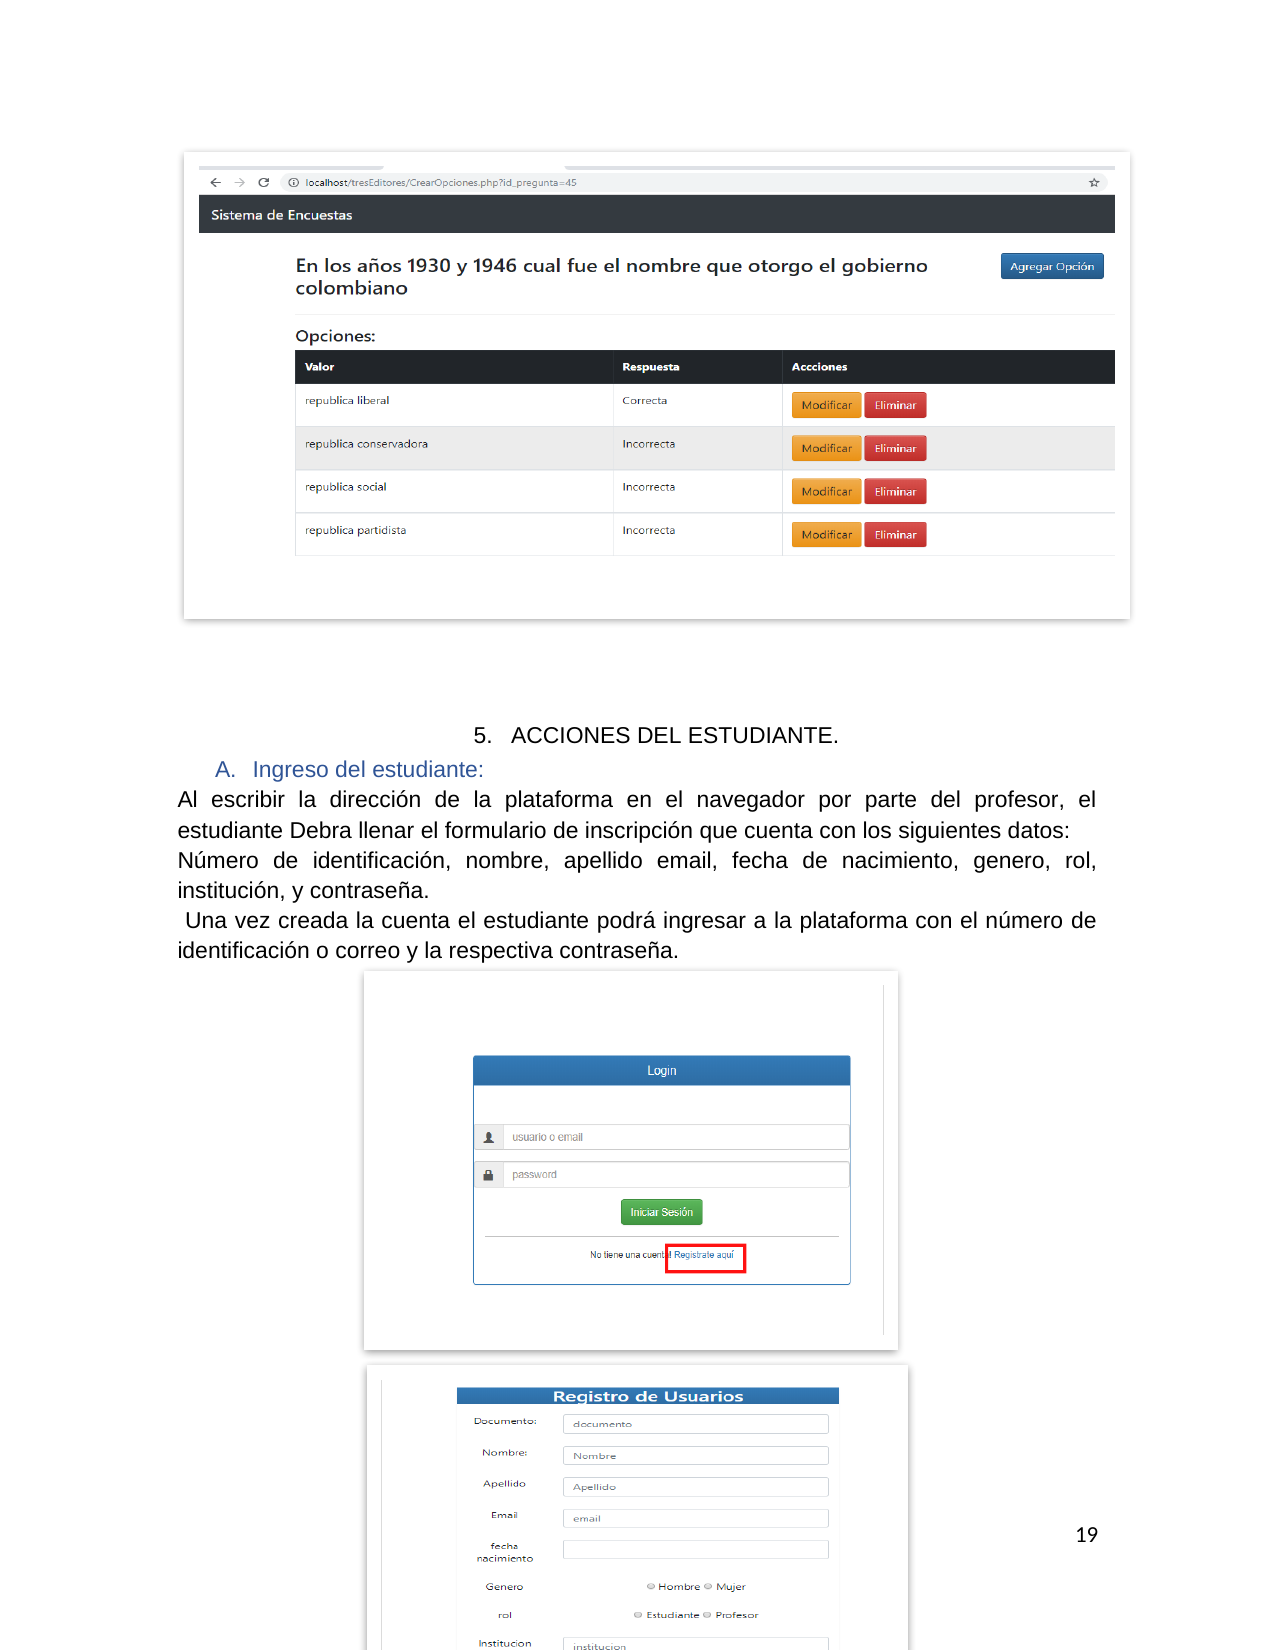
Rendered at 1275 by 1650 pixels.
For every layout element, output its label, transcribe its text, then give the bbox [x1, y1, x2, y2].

text Una vez creada la cuenta el estudiante podrá ingresar a la plataforma con el número de identificación o correo y la respectiva contraseña. [177, 907, 1098, 964]
text Número de identificación, nombre, apellido email, fecha de nacimiento, genero, rol, institución, y contraseña. [177, 847, 1098, 903]
picture [379, 985, 884, 1335]
text Al escribir la dirección de la plataforma en el navegador por parte del profesor, el estudiante Debra llenar el formulario de inscripción que cuenta con los siguientes datos: [177, 786, 1098, 843]
subtitle Ingreso del estudiante: [215, 756, 1098, 782]
picture [199, 166, 1115, 604]
picture [381, 1380, 894, 1650]
subtitle ACCIONES DEL ESTUDIANTE. [215, 722, 1098, 748]
